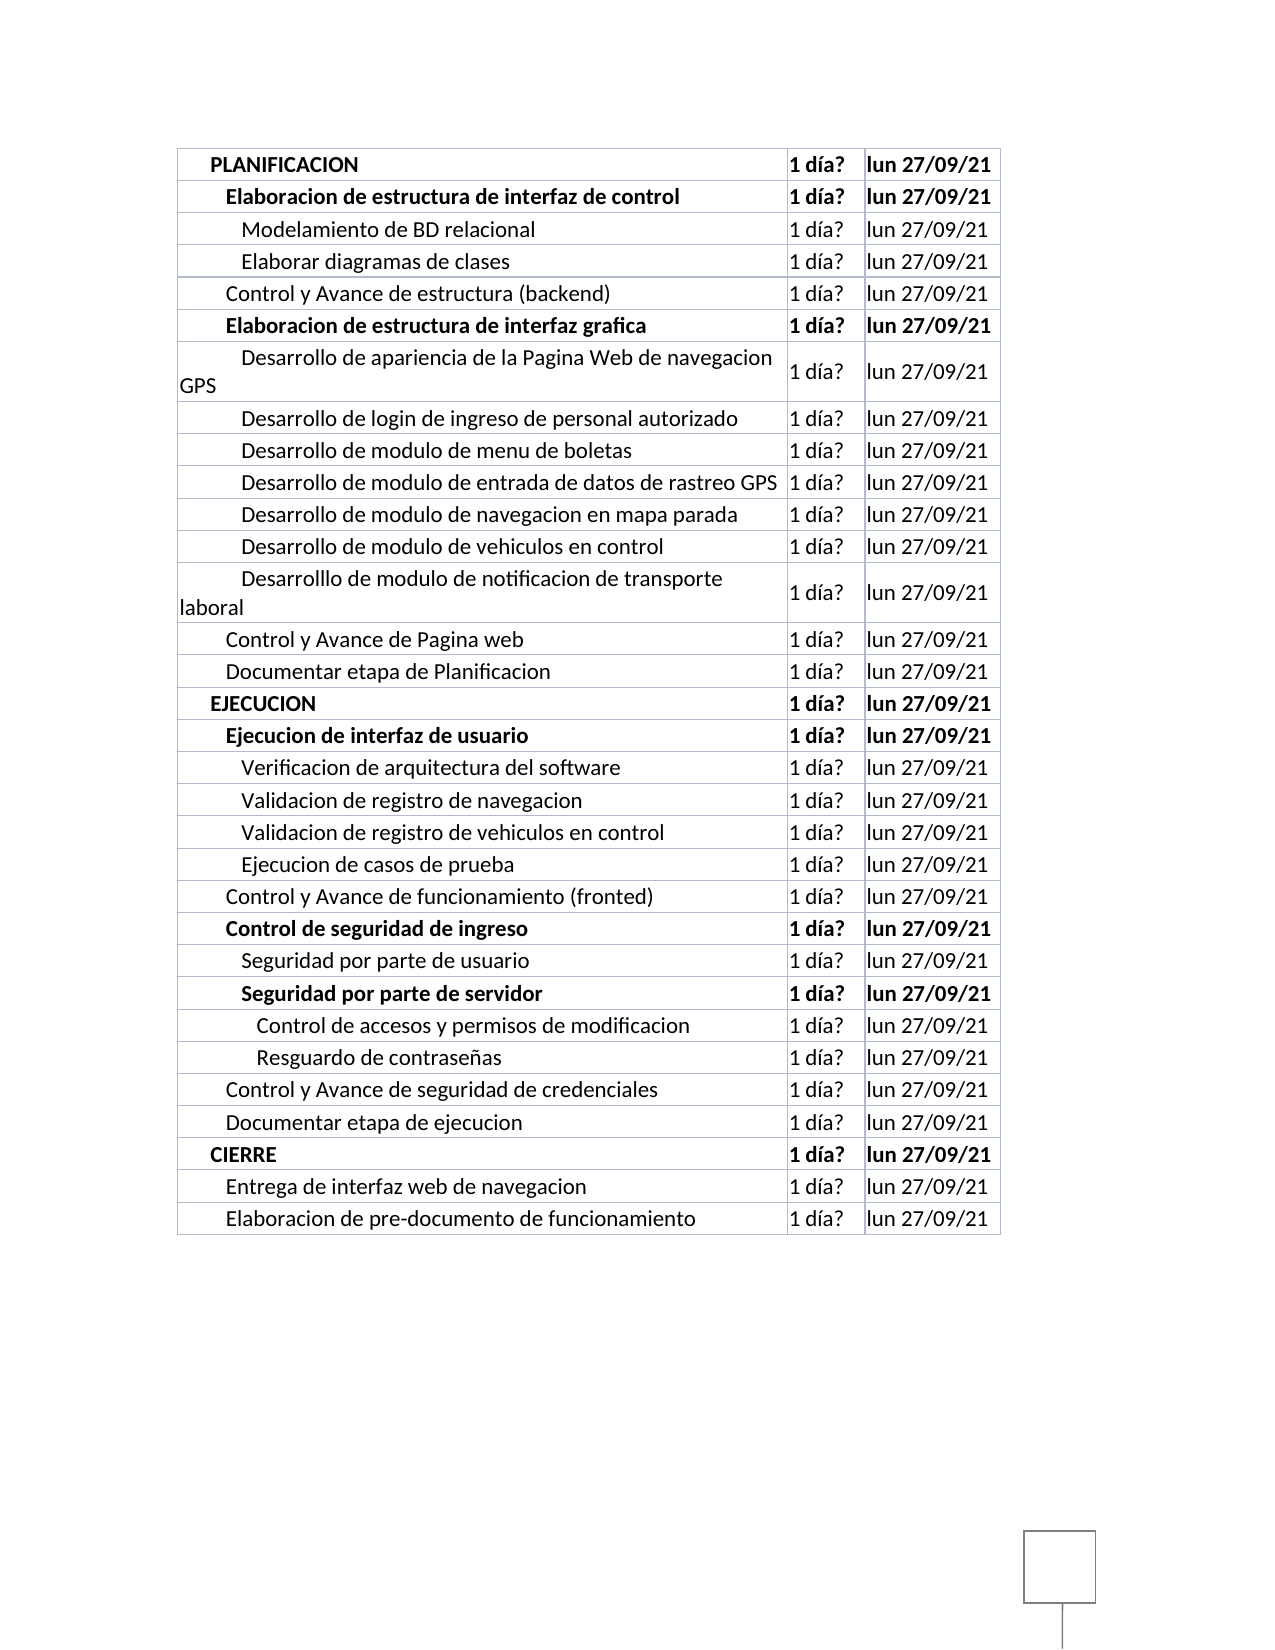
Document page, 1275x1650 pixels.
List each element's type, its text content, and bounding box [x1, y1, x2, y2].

table_cell 1 día? [788, 623, 864, 654]
table_cell PLANIFICACION [178, 149, 787, 180]
table_cell Ejecucion de interfaz de usuario [178, 720, 787, 751]
table_cell 1 día? [788, 1106, 864, 1137]
table_cell 1 día? [788, 655, 864, 687]
table_cell 1 día? [788, 342, 864, 401]
table_cell lun 27/09/21 [866, 784, 1000, 815]
table_cell Ejecucion de casos de prueba [178, 849, 787, 880]
table_cell Elaboracion de pre-documento de funcionamiento [178, 1203, 787, 1234]
table_cell Desarrollo de login de ingreso de personal autorizado [178, 402, 787, 433]
table_cell lun 27/09/21 [866, 881, 1000, 912]
table_cell lun 27/09/21 [866, 149, 1000, 180]
table_cell Desarrolllo de modulo de notificacion de transporte laboral [178, 563, 787, 622]
table_cell Seguridad por parte de servidor [178, 977, 787, 1008]
table_cell Control y Avance de estructura (backend) [178, 278, 787, 309]
table_cell 1 día? [788, 784, 864, 815]
table_cell Desarrollo de modulo de menu de boletas [178, 434, 787, 465]
table_cell lun 27/09/21 [866, 1138, 1000, 1169]
table_cell Resguardo de contraseñas [178, 1042, 787, 1073]
table_cell lun 27/09/21 [866, 816, 1000, 847]
table_cell Desarrollo de modulo de navegacion en mapa parada [178, 499, 787, 530]
table_cell lun 27/09/21 [866, 720, 1000, 751]
table_cell 1 día? [788, 1042, 864, 1073]
table_cell 1 día? [788, 434, 864, 465]
table_cell lun 27/09/21 [866, 1106, 1000, 1137]
table_cell lun 27/09/21 [866, 623, 1000, 654]
table_cell lun 27/09/21 [866, 310, 1000, 341]
table_cell 1 día? [788, 688, 864, 719]
table_cell lun 27/09/21 [866, 181, 1000, 212]
table_cell Seguridad por parte de usuario [178, 945, 787, 976]
table_cell Entrega de interfaz web de navegacion [178, 1170, 787, 1202]
table_cell Documentar etapa de Planificacion [178, 655, 787, 687]
table_cell Elaboracion de estructura de interfaz de control [178, 181, 787, 212]
table_cell lun 27/09/21 [866, 752, 1000, 783]
table_cell Control de seguridad de ingreso [178, 913, 787, 944]
table_cell 1 día? [788, 531, 864, 562]
table_cell lun 27/09/21 [866, 245, 1000, 276]
table_cell 1 día? [788, 1170, 864, 1202]
table_cell Verificacion de arquitectura del software [178, 752, 787, 783]
table_cell lun 27/09/21 [866, 1203, 1000, 1234]
table_cell 1 día? [788, 881, 864, 912]
table_cell lun 27/09/21 [866, 945, 1000, 976]
table_cell lun 27/09/21 [866, 213, 1000, 244]
table_cell lun 27/09/21 [866, 977, 1000, 1008]
table_cell lun 27/09/21 [866, 688, 1000, 719]
table_cell lun 27/09/21 [866, 531, 1000, 562]
table_cell EJECUCION [178, 688, 787, 719]
table_cell 1 día? [788, 849, 864, 880]
table_cell lun 27/09/21 [866, 278, 1000, 309]
table_cell 1 día? [788, 149, 864, 180]
table_cell Control y Avance de Pagina web [178, 623, 787, 654]
table_cell Desarrollo de modulo de entrada de datos de rastreo GPS [178, 466, 787, 498]
table_cell 1 día? [788, 181, 864, 212]
table_cell Control y Avance de funcionamiento (fronted) [178, 881, 787, 912]
table_cell 1 día? [788, 816, 864, 847]
table_cell Validacion de registro de vehiculos en control [178, 816, 787, 847]
table_cell 1 día? [788, 563, 864, 622]
table_cell lun 27/09/21 [866, 1170, 1000, 1202]
table_cell Elaborar diagramas de clases [178, 245, 787, 276]
table_cell 1 día? [788, 402, 864, 433]
table_cell lun 27/09/21 [866, 655, 1000, 687]
table_cell Validacion de registro de navegacion [178, 784, 787, 815]
table_cell Control y Avance de seguridad de credenciales [178, 1074, 787, 1105]
table_cell lun 27/09/21 [866, 1010, 1000, 1041]
table_cell 1 día? [788, 310, 864, 341]
table_cell lun 27/09/21 [866, 402, 1000, 433]
table_cell Modelamiento de BD relacional [178, 213, 787, 244]
table_cell 1 día? [788, 245, 864, 276]
table_cell 1 día? [788, 213, 864, 244]
table_cell Desarrollo de apariencia de la Pagina Web de navegacion GPS [178, 342, 787, 401]
table_cell Desarrollo de modulo de vehiculos en control [178, 531, 787, 562]
table_cell 1 día? [788, 913, 864, 944]
table_cell 1 día? [788, 1203, 864, 1234]
table_cell lun 27/09/21 [866, 1074, 1000, 1105]
table_cell 1 día? [788, 278, 864, 309]
table_cell 1 día? [788, 1010, 864, 1041]
table_cell lun 27/09/21 [866, 342, 1000, 401]
table_cell 1 día? [788, 945, 864, 976]
table_cell Documentar etapa de ejecucion [178, 1106, 787, 1137]
table_cell 1 día? [788, 1074, 864, 1105]
table_cell 1 día? [788, 499, 864, 530]
table_cell 1 día? [788, 466, 864, 498]
table_cell lun 27/09/21 [866, 913, 1000, 944]
table_cell lun 27/09/21 [866, 1042, 1000, 1073]
table_cell 1 día? [788, 720, 864, 751]
table_cell 1 día? [788, 1138, 864, 1169]
table_cell lun 27/09/21 [866, 849, 1000, 880]
table_cell lun 27/09/21 [866, 499, 1000, 530]
table_cell lun 27/09/21 [866, 434, 1000, 465]
table_cell 1 día? [788, 752, 864, 783]
table_cell Elaboracion de estructura de interfaz grafica [178, 310, 787, 341]
table_cell lun 27/09/21 [866, 563, 1000, 622]
table_cell CIERRE [178, 1138, 787, 1169]
table_cell 1 día? [788, 977, 864, 1008]
table_cell lun 27/09/21 [866, 466, 1000, 498]
table_cell Control de accesos y permisos de modificacion [178, 1010, 787, 1041]
